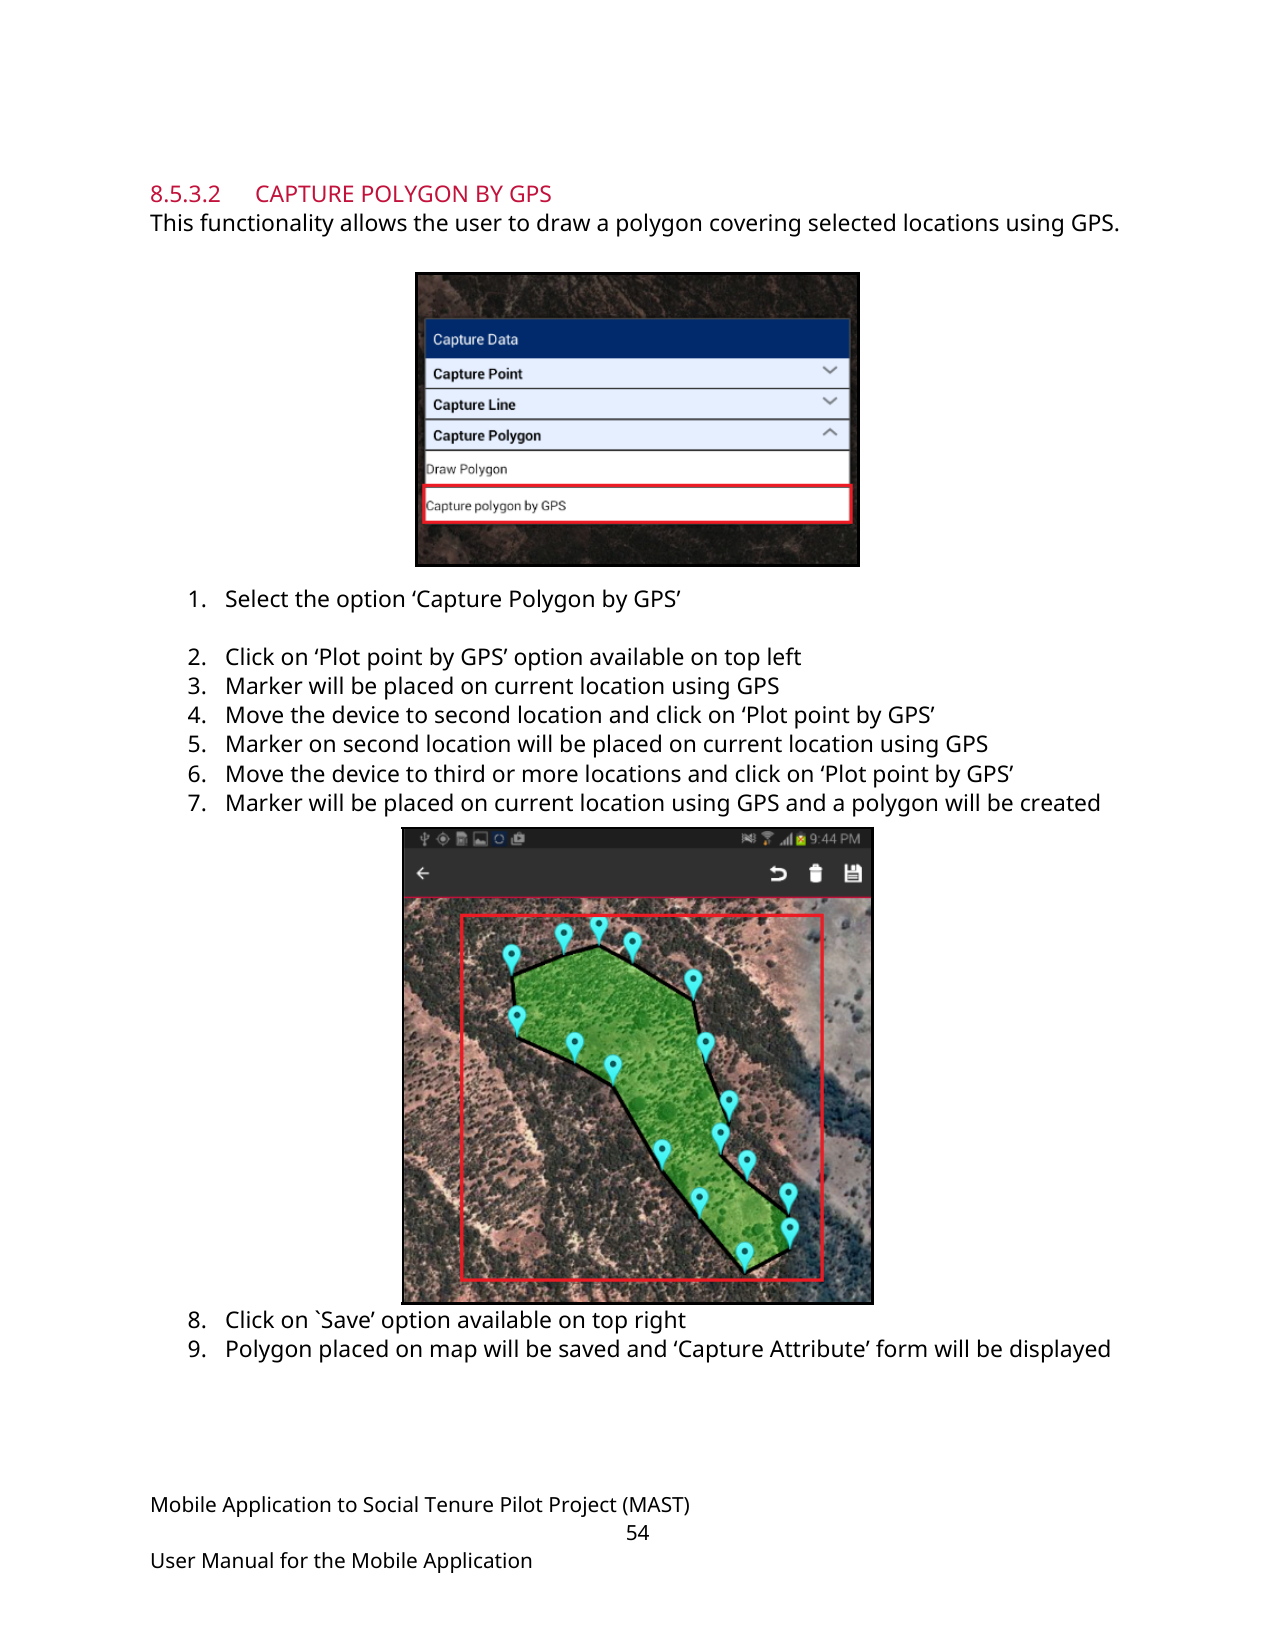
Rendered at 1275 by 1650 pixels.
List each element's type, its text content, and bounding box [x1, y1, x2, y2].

picture [418, 275, 857, 564]
list Marker on second location will be placed on current location using GPS [187, 729, 1125, 759]
picture [404, 829, 871, 1302]
list Marker will be placed on current location using GPS [187, 671, 1125, 700]
subtitle Capture Polygon by GPS [150, 179, 1125, 208]
text This functionality allows the user to draw a polygon covering selected locations using GPS. [150, 208, 1125, 237]
list Move the device to second location and click on ‘Plot point by GPS’ [187, 700, 1125, 729]
list Move the device to third or more locations and click on ‘Plot point by GPS’ [187, 759, 1125, 788]
list Click on ‘Plot point by GPS’ option available on top left [187, 642, 1125, 671]
list Polygon placed on map will be saved and ‘Capture Attribute’ form will be displayed [187, 1334, 1125, 1363]
list Marker will be placed on current location using GPS and a polygon will be created [187, 788, 1125, 817]
